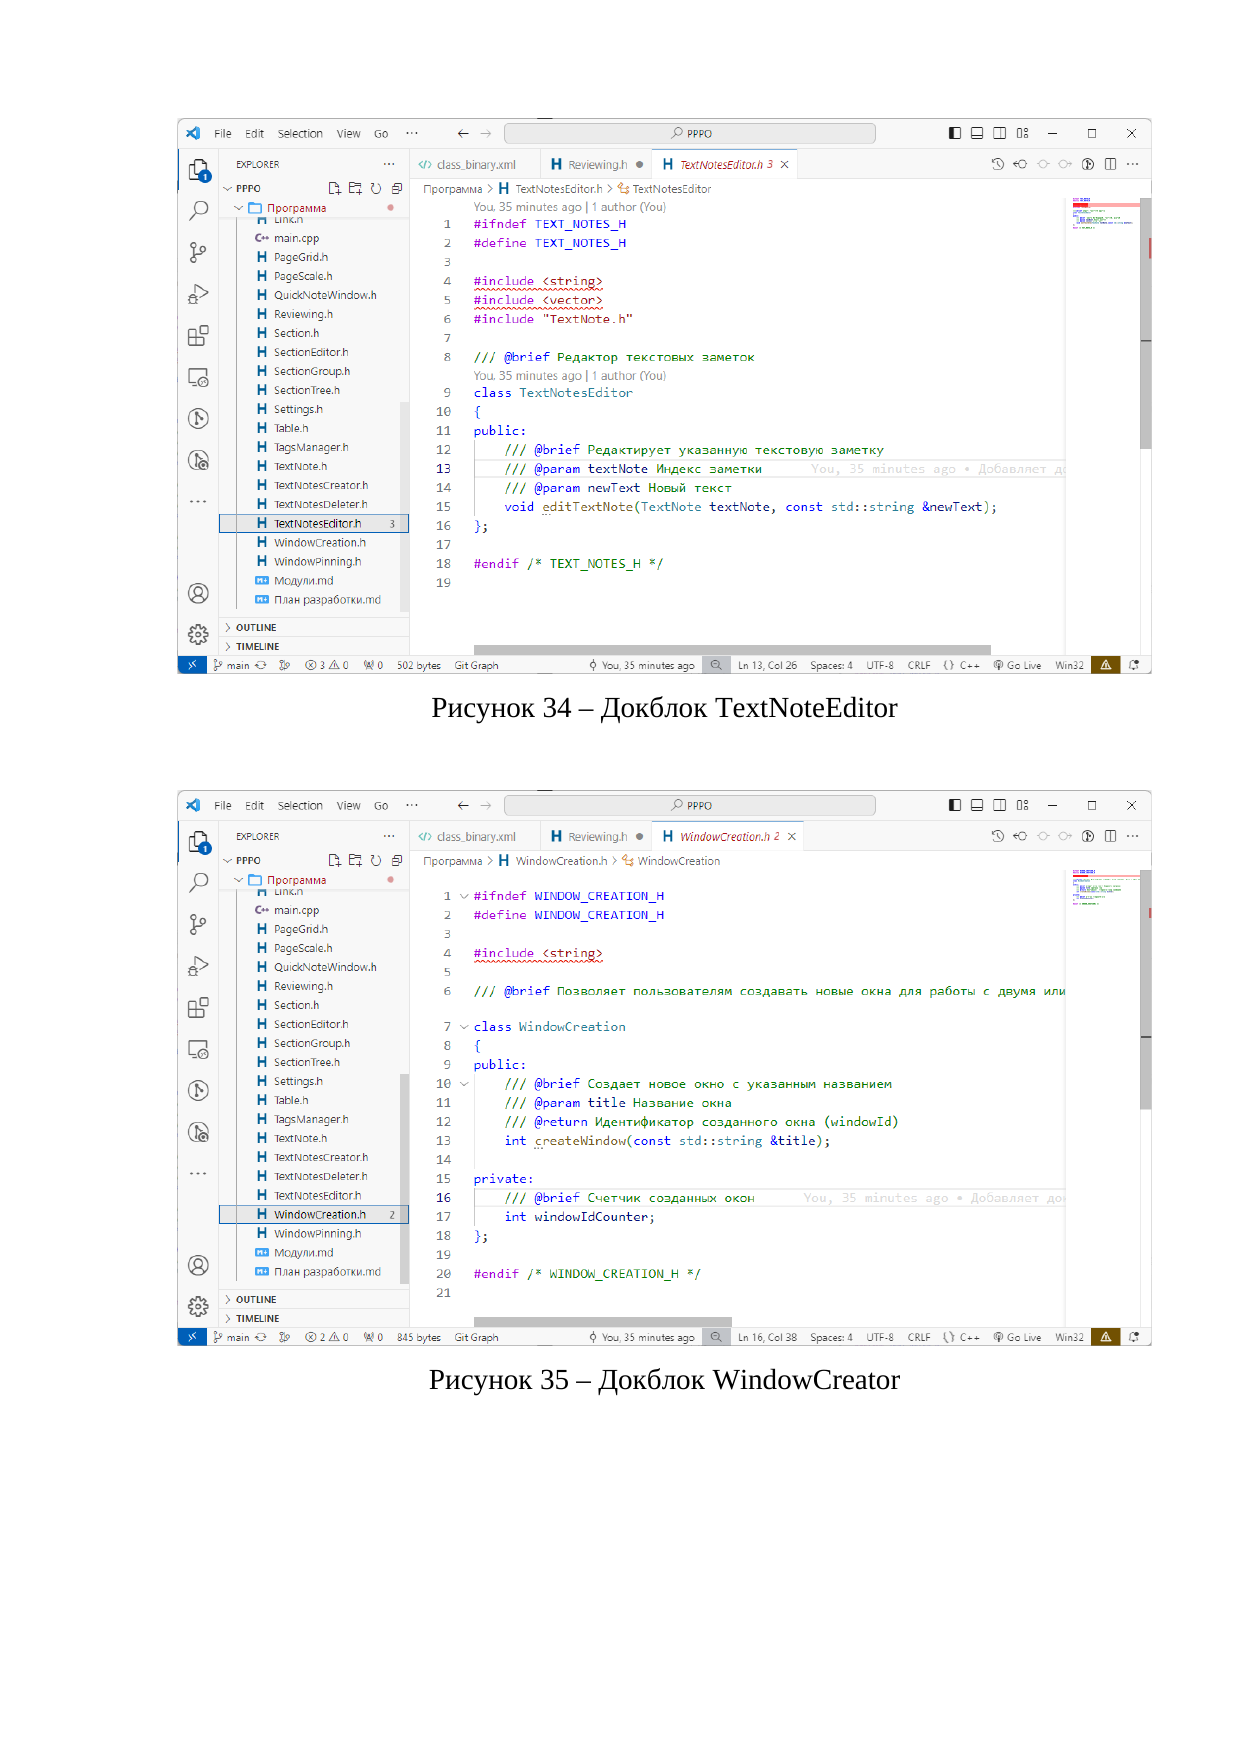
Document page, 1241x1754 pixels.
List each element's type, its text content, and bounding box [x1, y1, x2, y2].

text Рисунок 35 – Докблок WindowCreator [177, 1362, 1152, 1396]
text Рисунок 34 – Докблок TextNoteEditor [177, 690, 1152, 723]
picture [177, 118, 1152, 674]
picture [177, 790, 1152, 1346]
